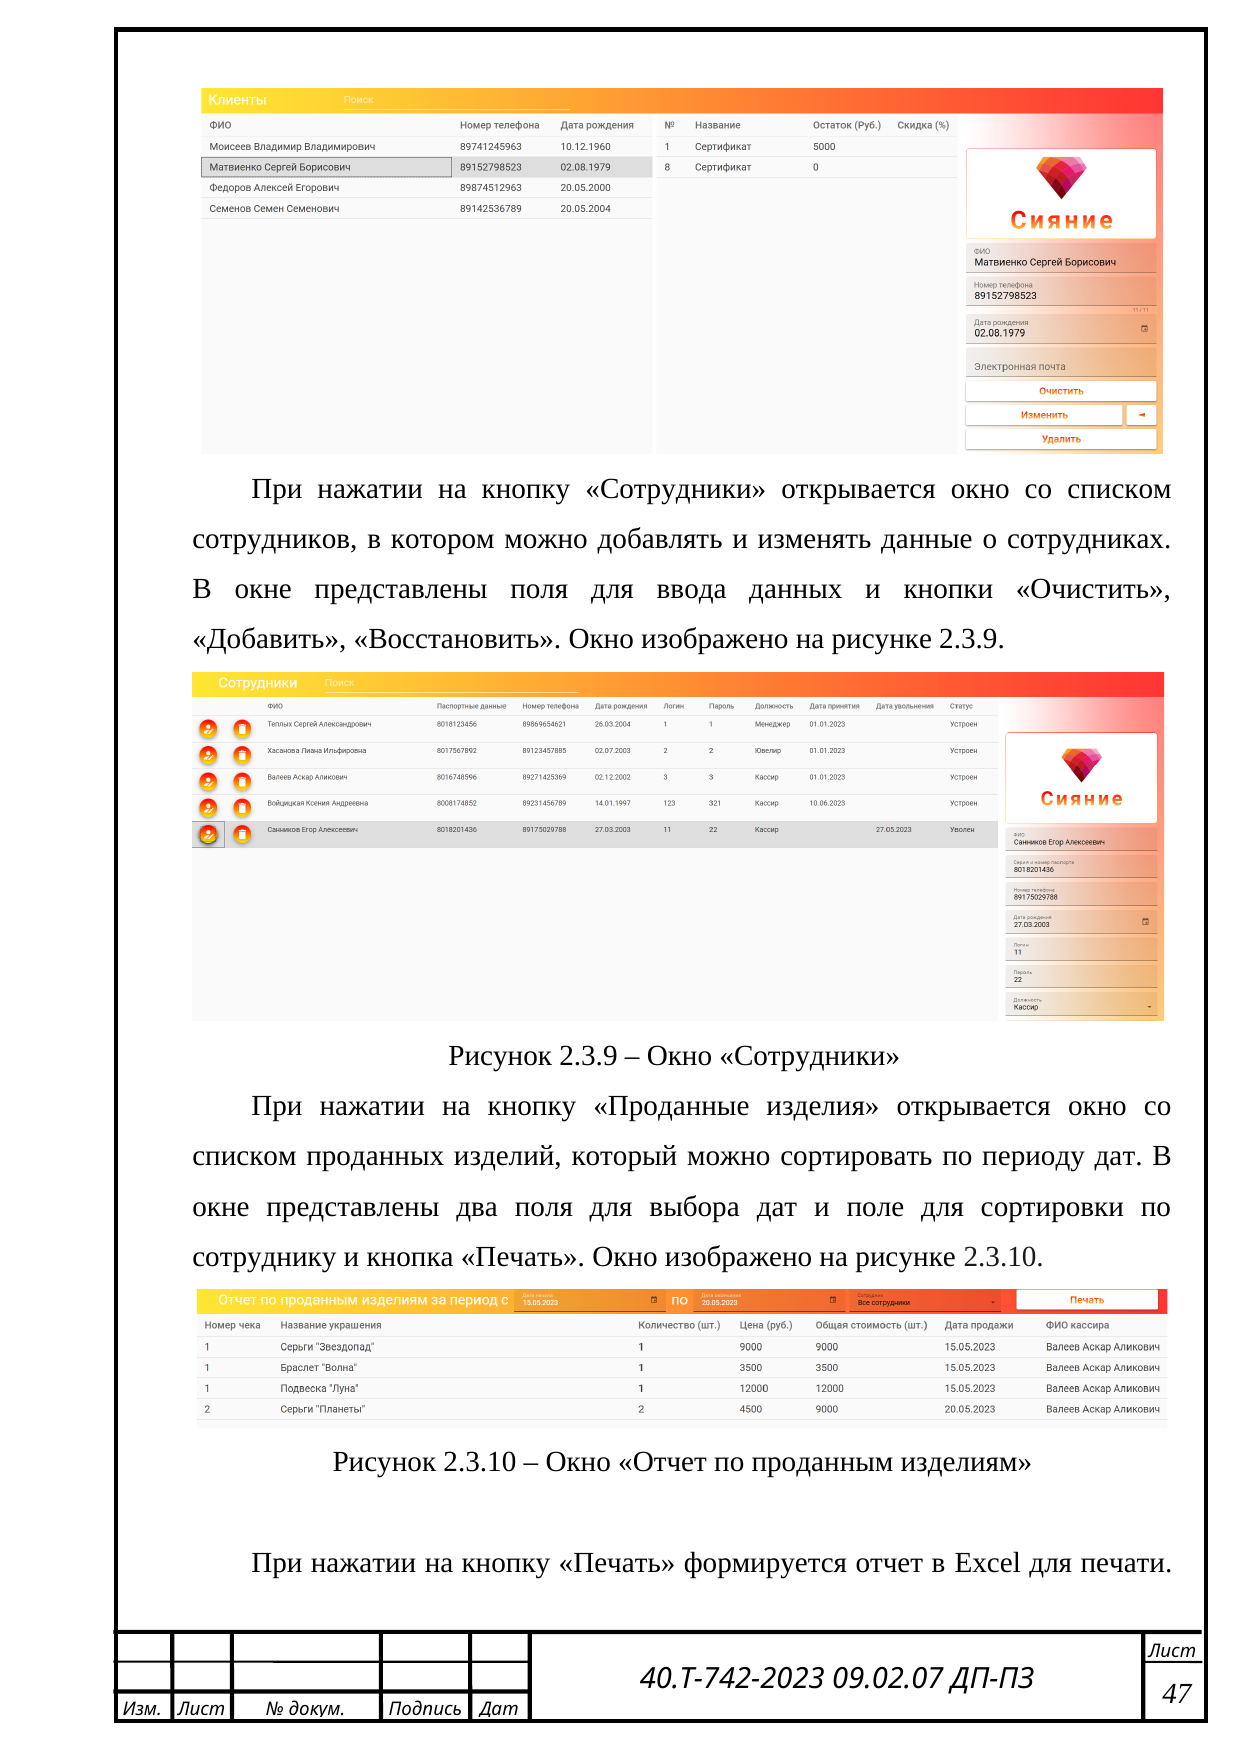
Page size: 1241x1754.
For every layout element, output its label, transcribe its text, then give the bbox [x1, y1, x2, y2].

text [192, 1545, 1172, 1579]
picture [192, 672, 1165, 1021]
list При нажатии на кнопку «Сотрудники» открывается окно со списком сотрудников, в котором можно добавлять и изменять данные о сотрудниках. В окне представлены поля для ввода данных и кнопки «Очистить», «Добавить», «Восстановить». Окно изображено на рисунке 2.3.9. [192, 471, 1172, 655]
picture [196, 1289, 1168, 1428]
list Рисунок 2.3.10 – Окно «Отчет по проданным изделиям» [192, 1444, 1172, 1478]
picture [201, 88, 1163, 454]
text Рисунок 2.3.9 – Окно «Сотрудники» [192, 1038, 1156, 1071]
text При нажатии на кнопку «Проданные изделия» открывается окно со списком проданных изделий, который можно сортировать по периоду дат. В окне представлены два поля для выбора дат и поле для сортировки по сотруднику и кнопка «Печать». Окно изображено на рисунке 2.3.10. [192, 1088, 1172, 1272]
